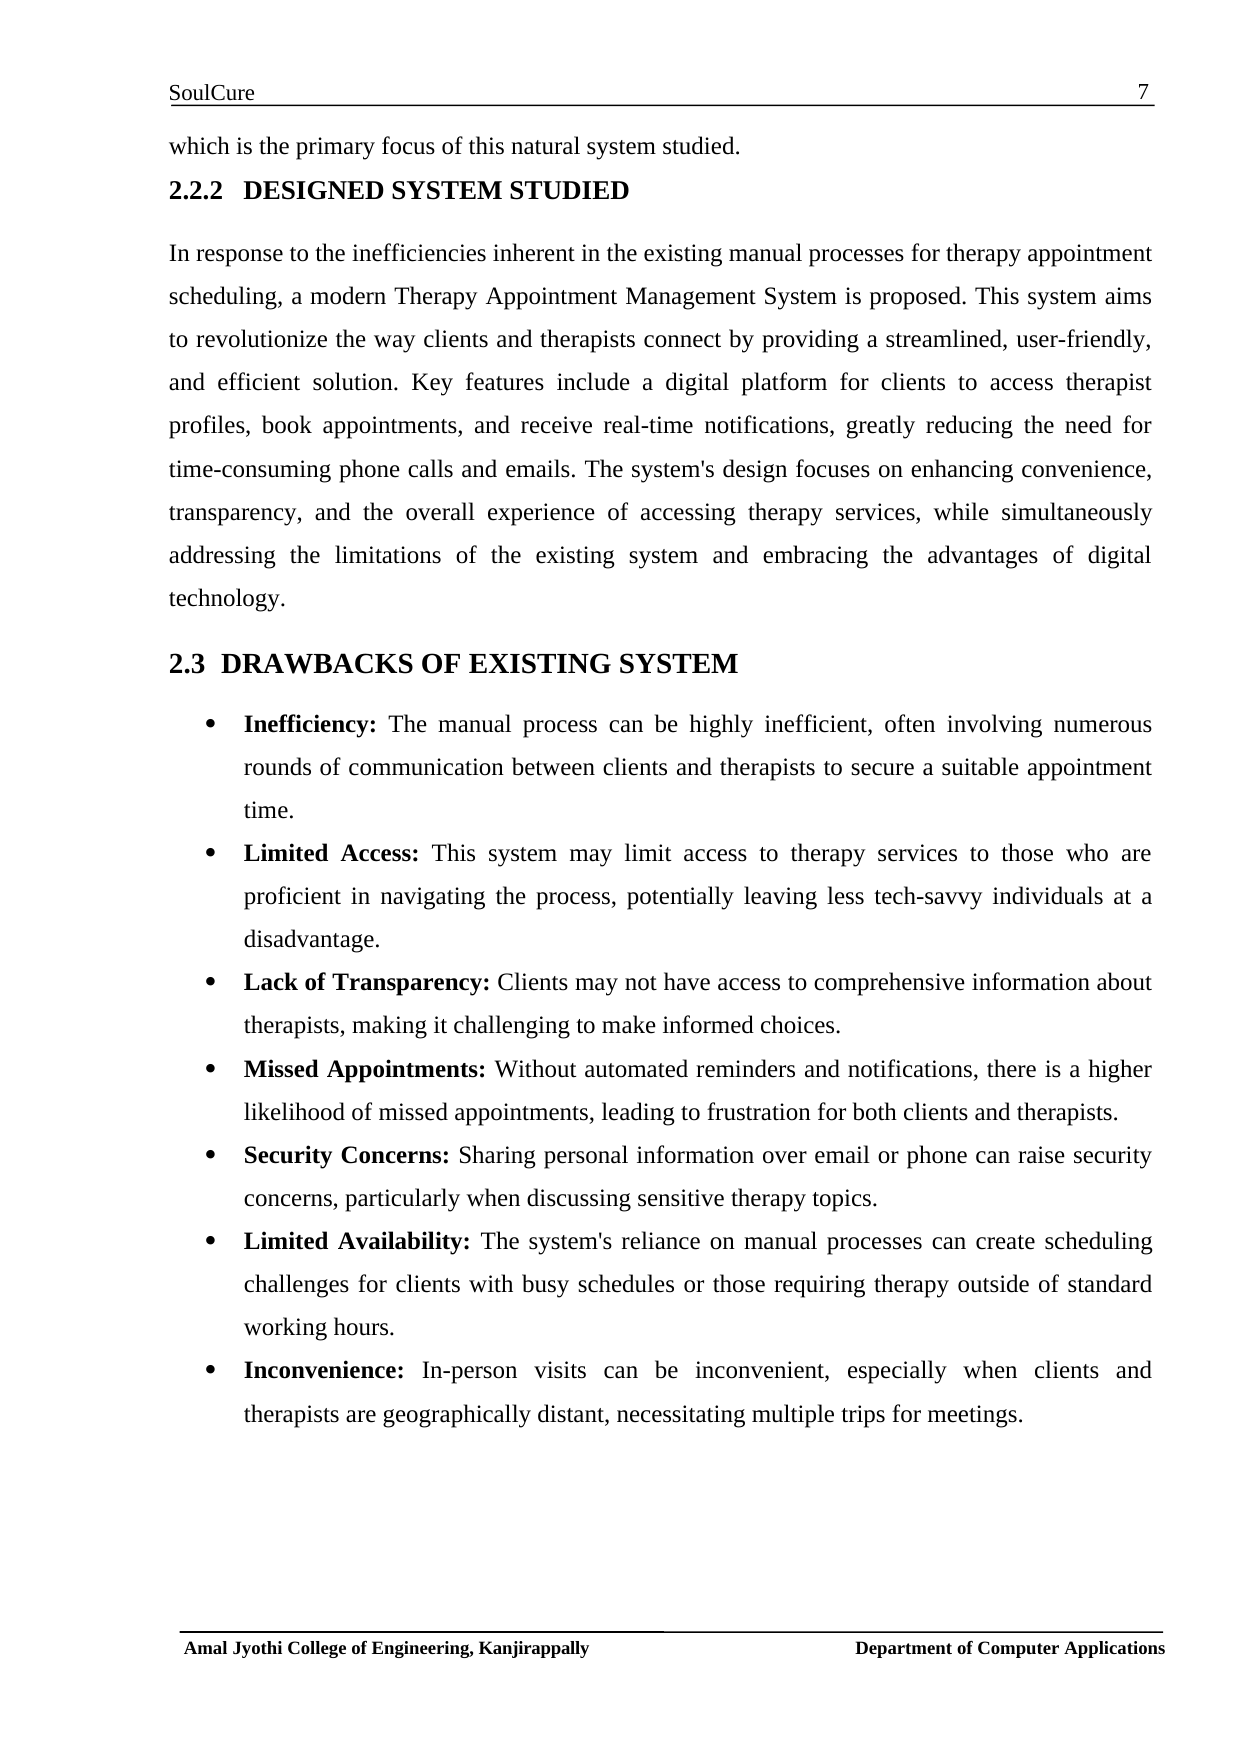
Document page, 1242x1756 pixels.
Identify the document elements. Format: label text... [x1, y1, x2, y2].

list Security Concerns: Sharing personal information over email or phone can raise security concerns, particularly when discussing sensitive therapy topics. [206, 1140, 1153, 1212]
list Inefficiency: The manual process can be highly inefficient, often involving numerous rounds of communication between clients and therapists to secure a suitable appointment time. [206, 709, 1153, 824]
list Limited Access: This system may limit access to therapy services to those who are proficient in navigating the process, potentially leaving less tech-savvy individuals at a disadvantage. [206, 838, 1153, 953]
subtitle DRAWBACKS OF EXISTING SYSTEM [169, 646, 1017, 680]
list Limited Availability: The system's reliance on manual processes can create scheduling challenges for clients with busy schedules or those requiring therapy outside of standard working hours. [206, 1226, 1153, 1341]
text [169, 131, 1153, 160]
list Lack of Transparency: Clients may not have access to comprehensive information about therapists, making it challenging to make informed choices. [206, 967, 1153, 1039]
text In response to the inefficiencies inherent in the existing manual processes for therapy appointment scheduling, a modern Therapy Appointment Management System is proposed. This system aims to revolutionize the way clients and therapists connect by providing a streamlined, user-friendly, and efficient solution. Key features include a digital platform for clients to access therapist profiles, book appointments, and receive real-time notifications, greatly reducing the need for time-consuming phone calls and emails. The system's design focuses on enhancing convenience, transparency, and the overall experience of accessing therapy services, while simultaneously addressing the limitations of the existing system and embracing the advantages of digital technology. [169, 238, 1153, 612]
list Missed Appointments: Without automated reminders and notifications, there is a higher likelihood of missed appointments, leading to frustration for both clients and therapists. [206, 1054, 1153, 1126]
text 2.2.2 DESIGNED SYSTEM STUDIED [169, 174, 1153, 206]
list Inconvenience: In-person visits can be inconvenient, especially when clients and therapists are geographically distant, necessitating multiple trips for meetings. [206, 1356, 1153, 1427]
